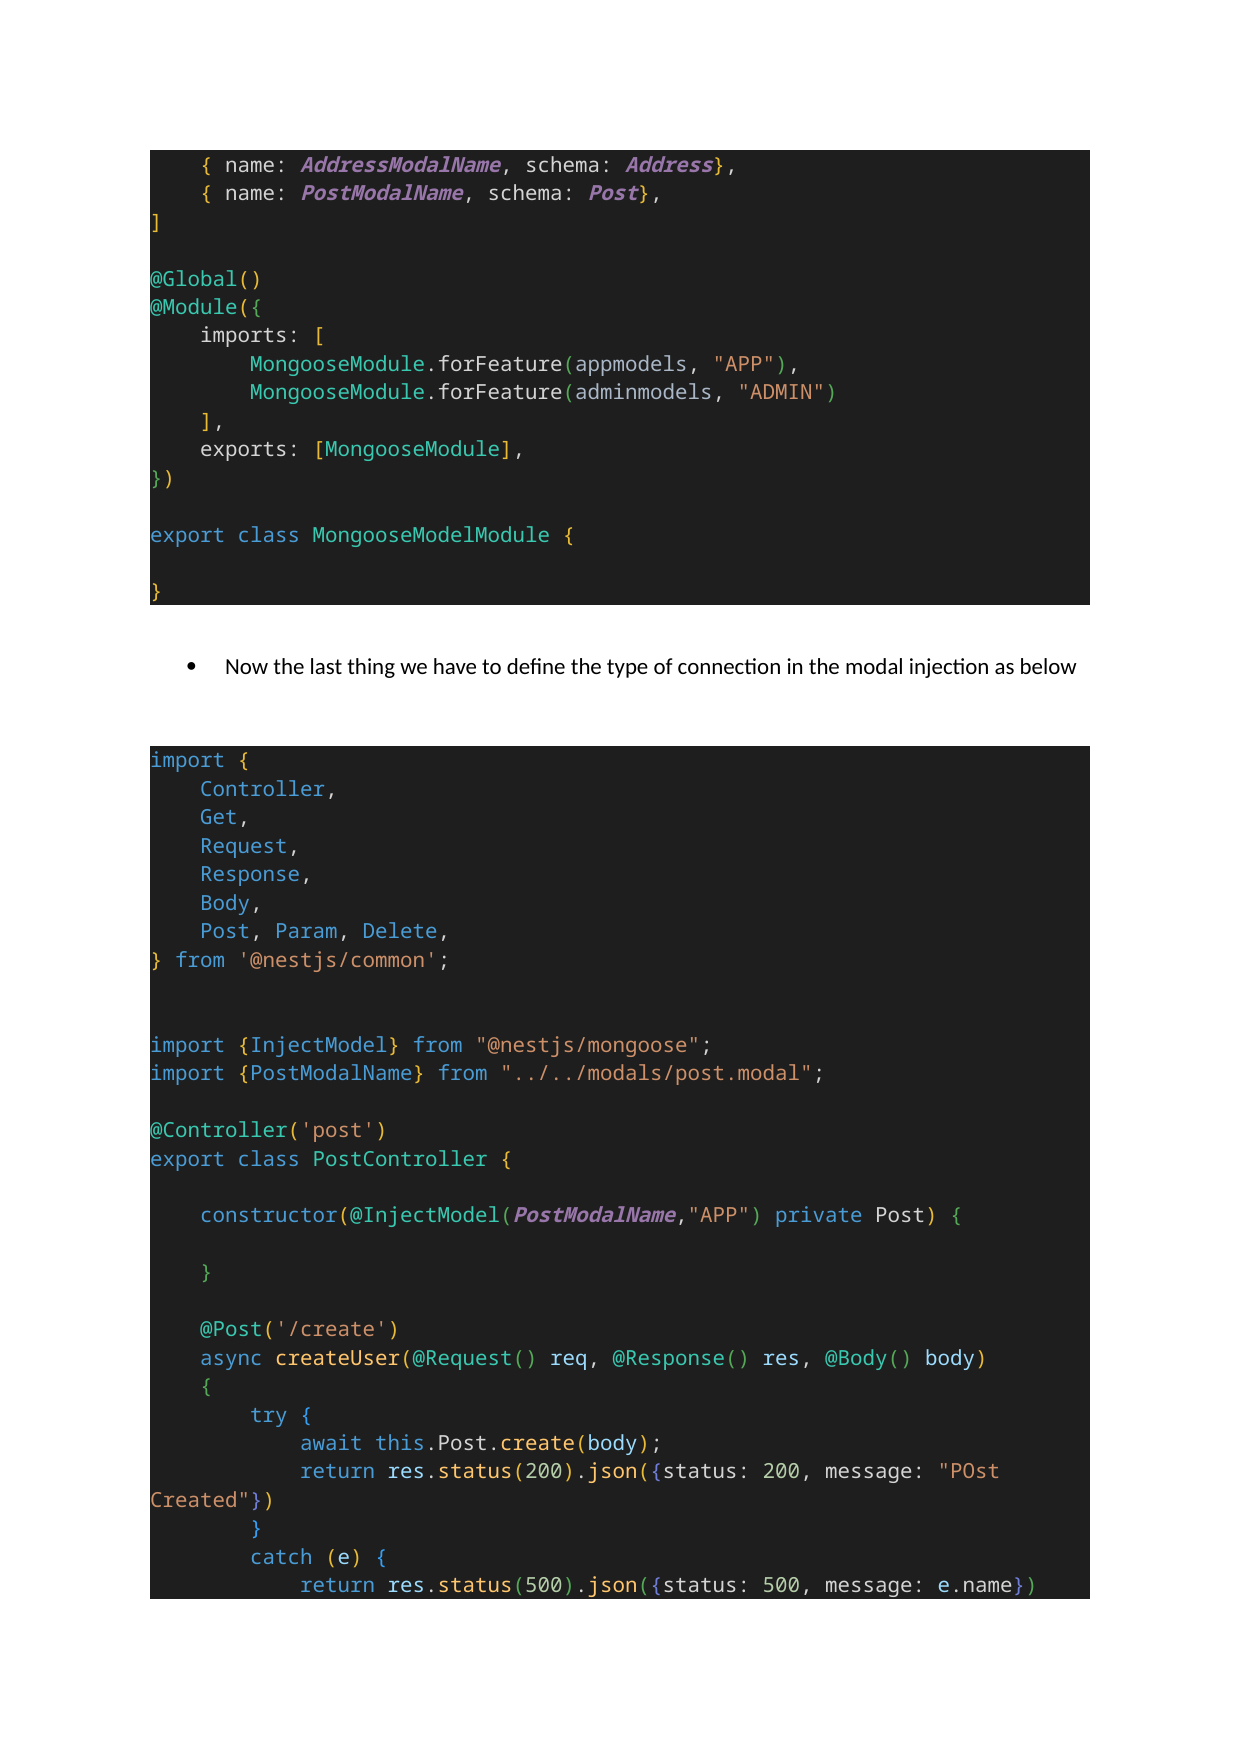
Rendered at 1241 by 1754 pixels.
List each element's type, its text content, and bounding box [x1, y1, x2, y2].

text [150, 150, 1090, 605]
list Now the last thing we have to define the type of connection in the modal injection as below [187, 652, 1090, 680]
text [150, 746, 1090, 1599]
